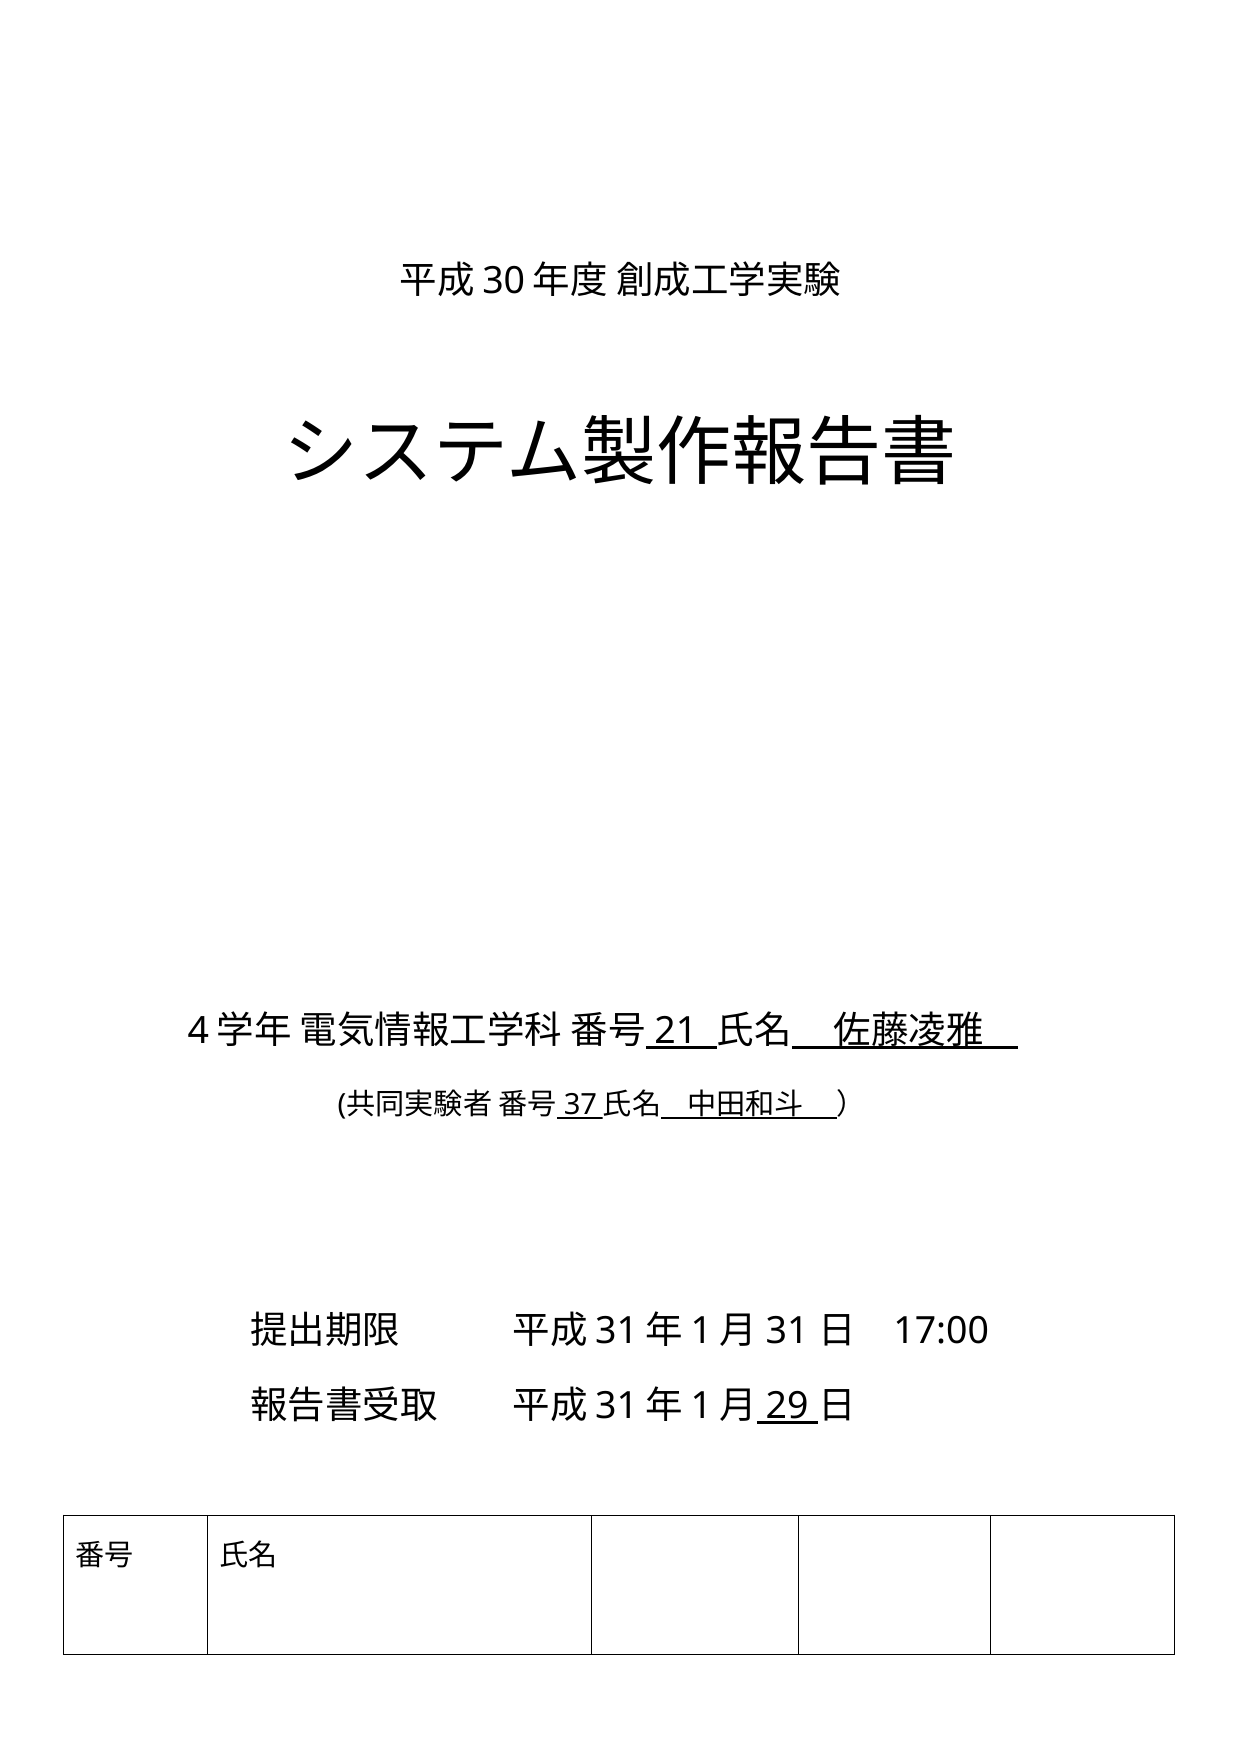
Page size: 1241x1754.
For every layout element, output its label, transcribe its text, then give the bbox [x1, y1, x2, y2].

table_header 氏名 [208, 1516, 591, 1654]
text 提出期限 平成31年1月 31 日 17:00 [162, 1289, 1165, 1364]
text システム製作報告書 [75, 389, 1165, 502]
text 報告書受取 平成31年1月 29 日 [162, 1364, 1165, 1439]
text 4学年 電気情報工学科 番号 21 氏名 佐藤凌雅 [75, 989, 1165, 1064]
table_header [991, 1516, 1174, 1654]
table_header [592, 1516, 798, 1654]
text 平成30年度 創成工学実験 [75, 239, 1165, 314]
table_header 番号 [64, 1516, 207, 1654]
text (共同実験者 番号 37氏名 中田和斗 ） [75, 1064, 1165, 1139]
table_header [799, 1516, 990, 1654]
